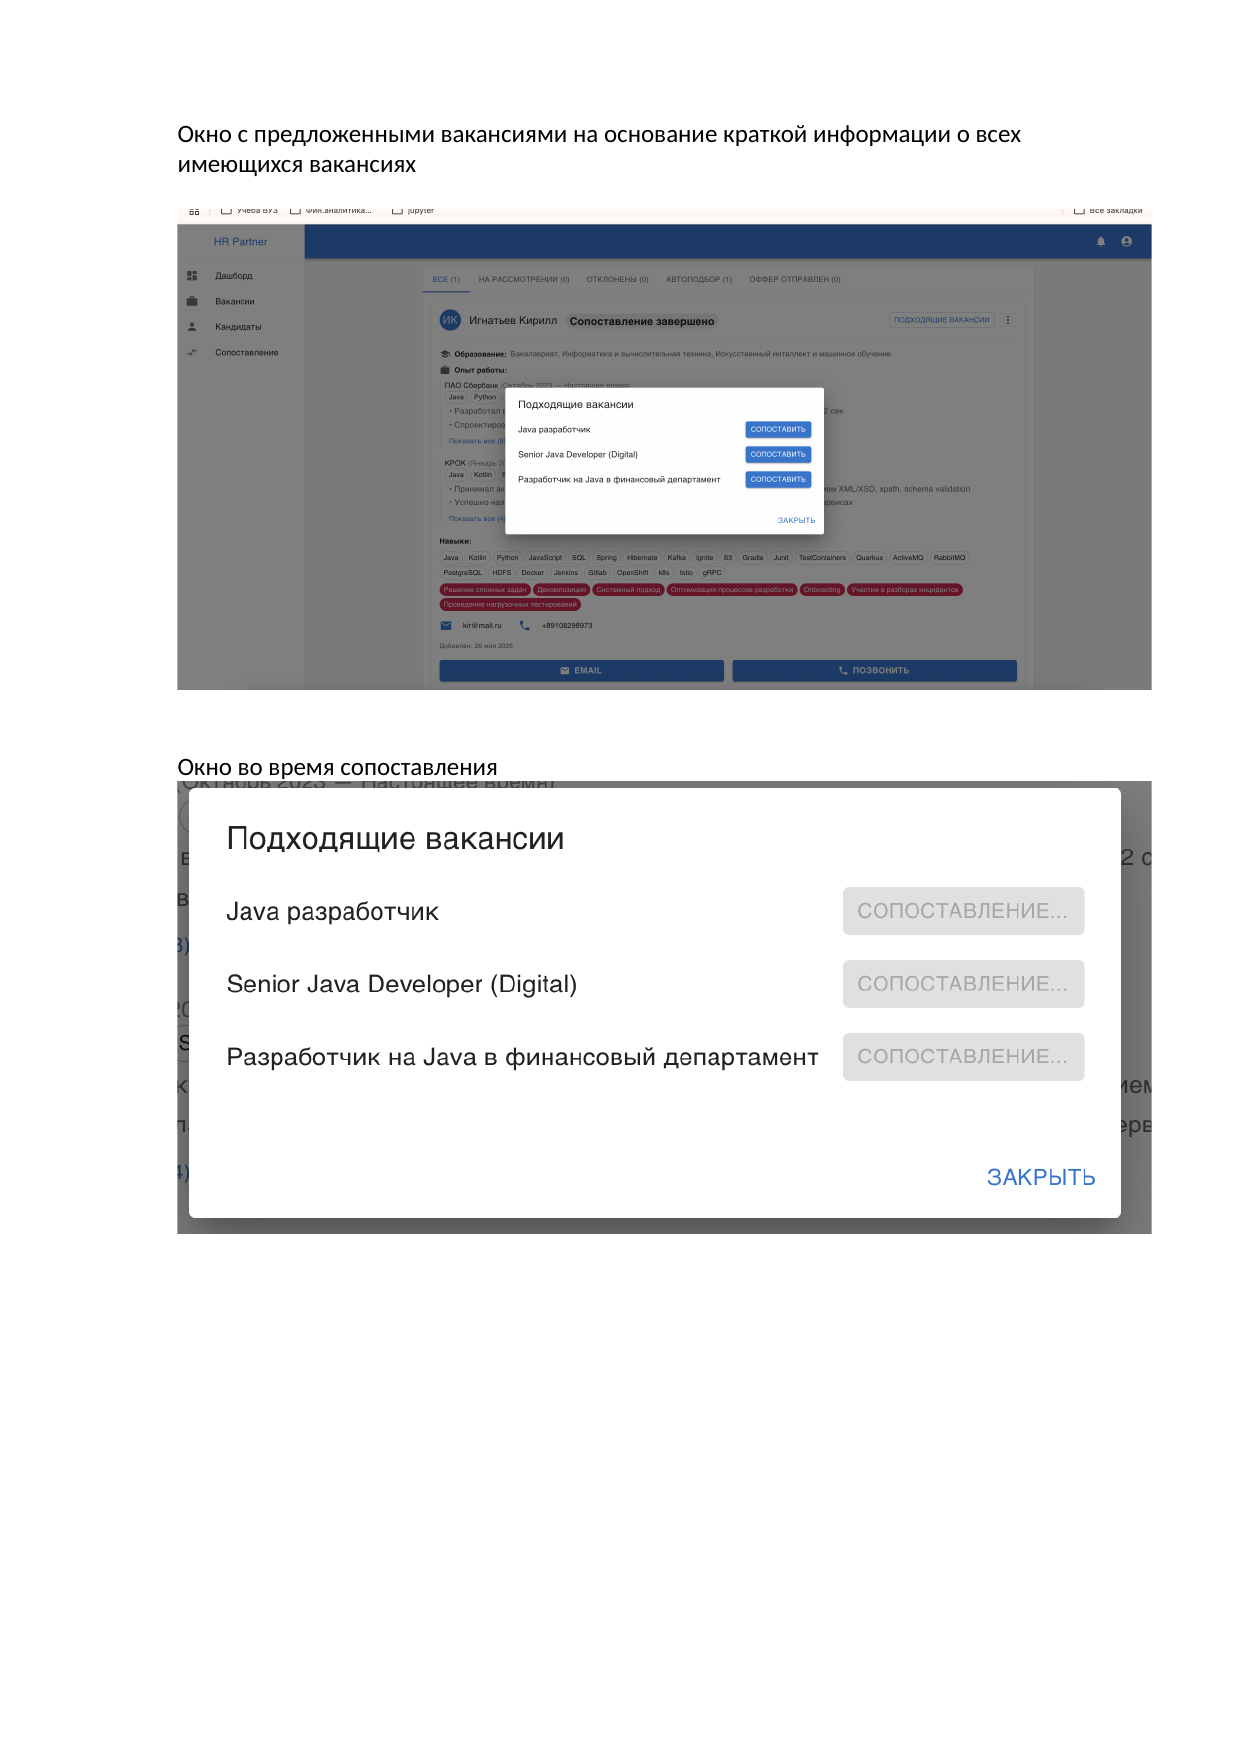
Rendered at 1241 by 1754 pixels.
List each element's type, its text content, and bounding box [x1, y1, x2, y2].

text Окно во время сопоставления [177, 751, 1152, 781]
picture [177, 209, 1152, 690]
picture [177, 781, 1152, 1234]
text Окно с предложенными вакансиями на основание краткой информации о всех имеющихся вакансиях [177, 118, 1152, 179]
